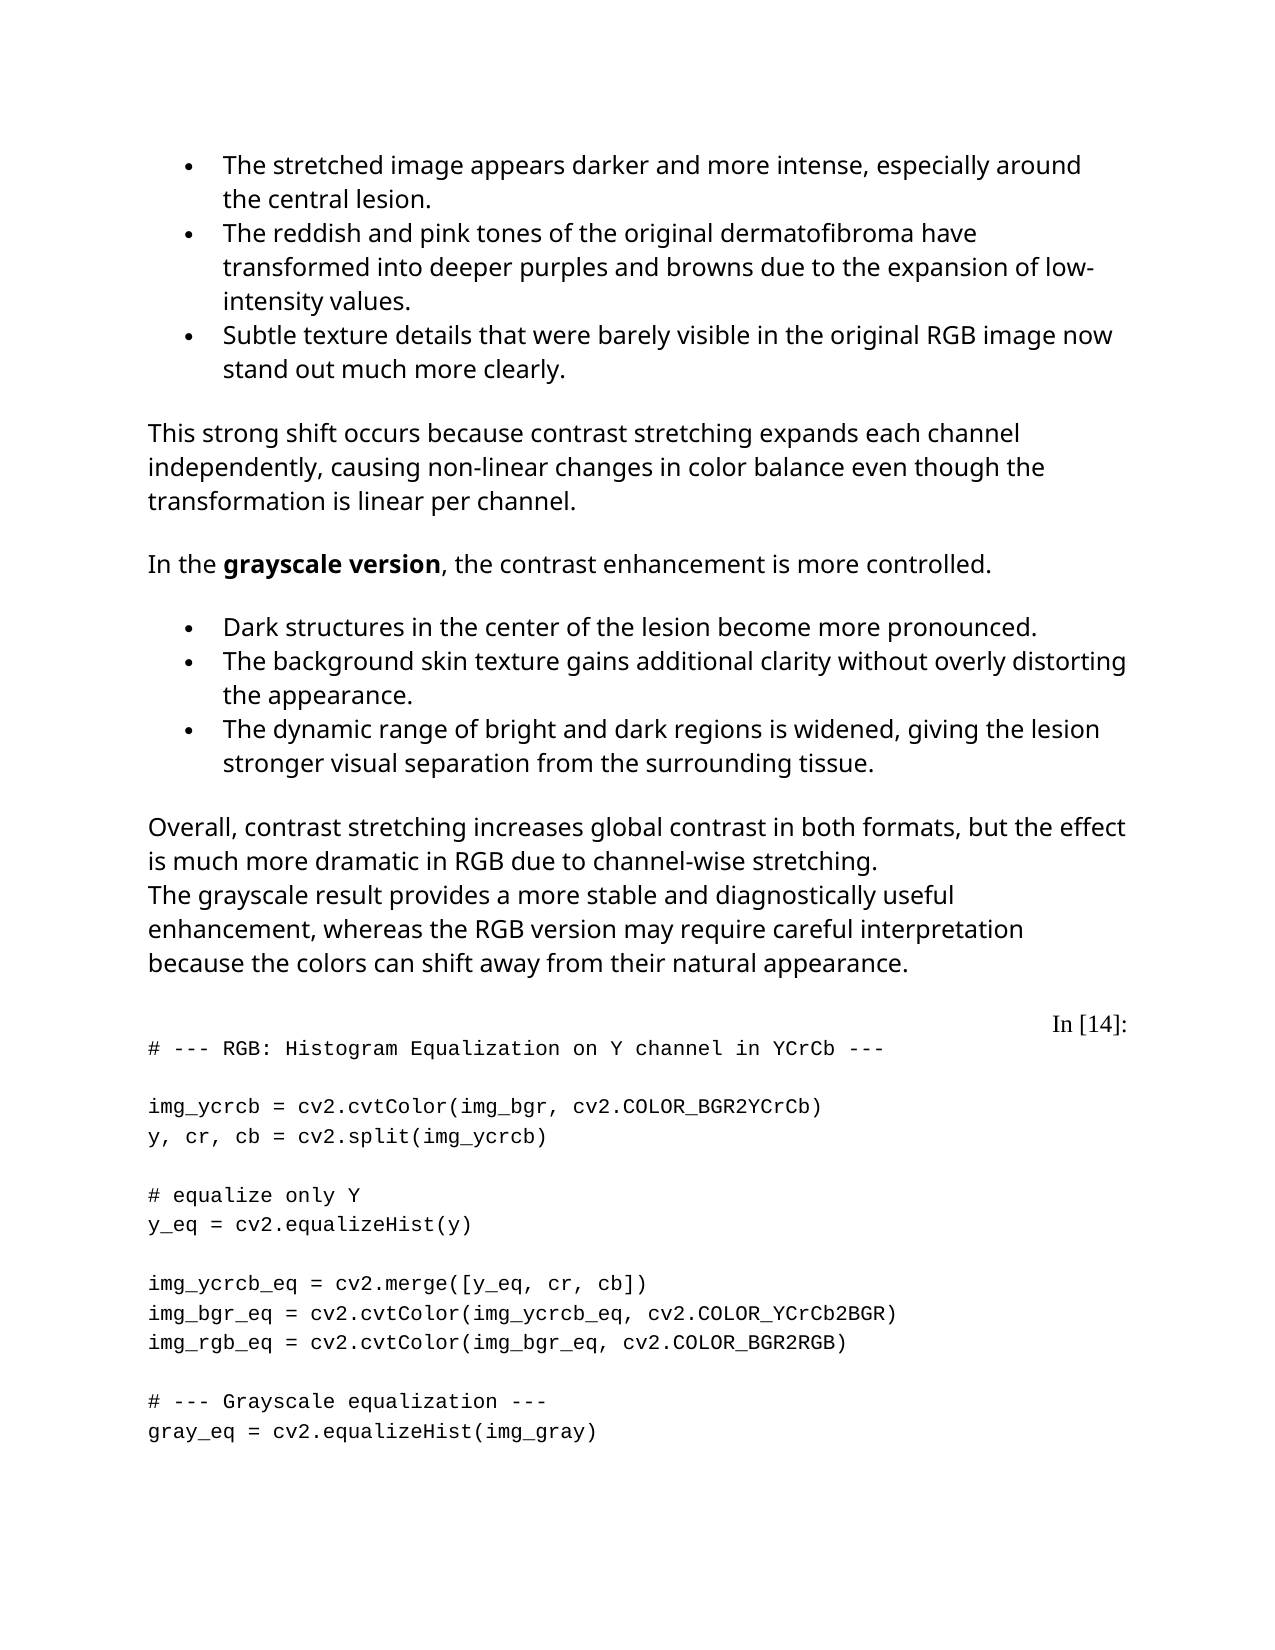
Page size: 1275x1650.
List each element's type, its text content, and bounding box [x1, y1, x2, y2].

text In the grayscale version, the contrast enhancement is more controlled. [148, 547, 1127, 581]
text Overall, contrast stretching increases global contrast in both formats, but the effect is much more dramatic in RGB due to channel-wise stretching. The grayscale result provides a more stable and diagnostically useful enhancement, whereas the RGB version may require careful interpretation because the colors can shift away from their natural appearance. [148, 809, 1127, 979]
text y_eq = cv2.equalizeHist(y) [148, 1214, 1127, 1238]
text y, cr, cb = cv2.split(img_ycrcb) [148, 1126, 1127, 1149]
text gray_eq = cv2.equalizeHist(img_gray) [148, 1421, 1127, 1444]
text This strong shift occurs because contrast stretching expands each channel independently, causing non-linear changes in color balance even though the transformation is linear per channel. [148, 415, 1127, 517]
text img_bgr_eq = cv2.cvtColor(img_ycrcb_eq, cv2.COLOR_YCrCb2BGR) [148, 1303, 1127, 1326]
text In [14]: [148, 1009, 1127, 1037]
text # equalize only Y [148, 1185, 1127, 1208]
list The reddish and pink tones of the original dermatofibroma have transformed into deeper purples and browns due to the expansion of low-intensity values. [185, 216, 1127, 318]
list The dynamic range of bright and dark regions is widened, giving the lesion stronger visual separation from the surrounding tissue. [185, 712, 1127, 780]
text # --- Grayscale equalization --- [148, 1391, 1127, 1415]
text img_rgb_eq = cv2.cvtColor(img_bgr_eq, cv2.COLOR_BGR2RGB) [148, 1332, 1127, 1356]
text img_ycrcb = cv2.cvtColor(img_bgr, cv2.COLOR_BGR2YCrCb) [148, 1096, 1127, 1120]
list The background skin texture gains additional clarity without overly distorting the appearance. [185, 644, 1127, 712]
list The stretched image appears darker and more intense, especially around the central lesion. [185, 148, 1127, 216]
list Subtle texture details that were barely visible in the original RGB image now stand out much more clearly. [185, 318, 1127, 386]
list Dark structures in the center of the lesion become more pronounced. [185, 610, 1127, 644]
text # --- RGB: Histogram Equalization on Y channel in YCrCb --- [148, 1037, 1127, 1061]
text img_ycrcb_eq = cv2.merge([y_eq, cr, cb]) [148, 1273, 1127, 1297]
